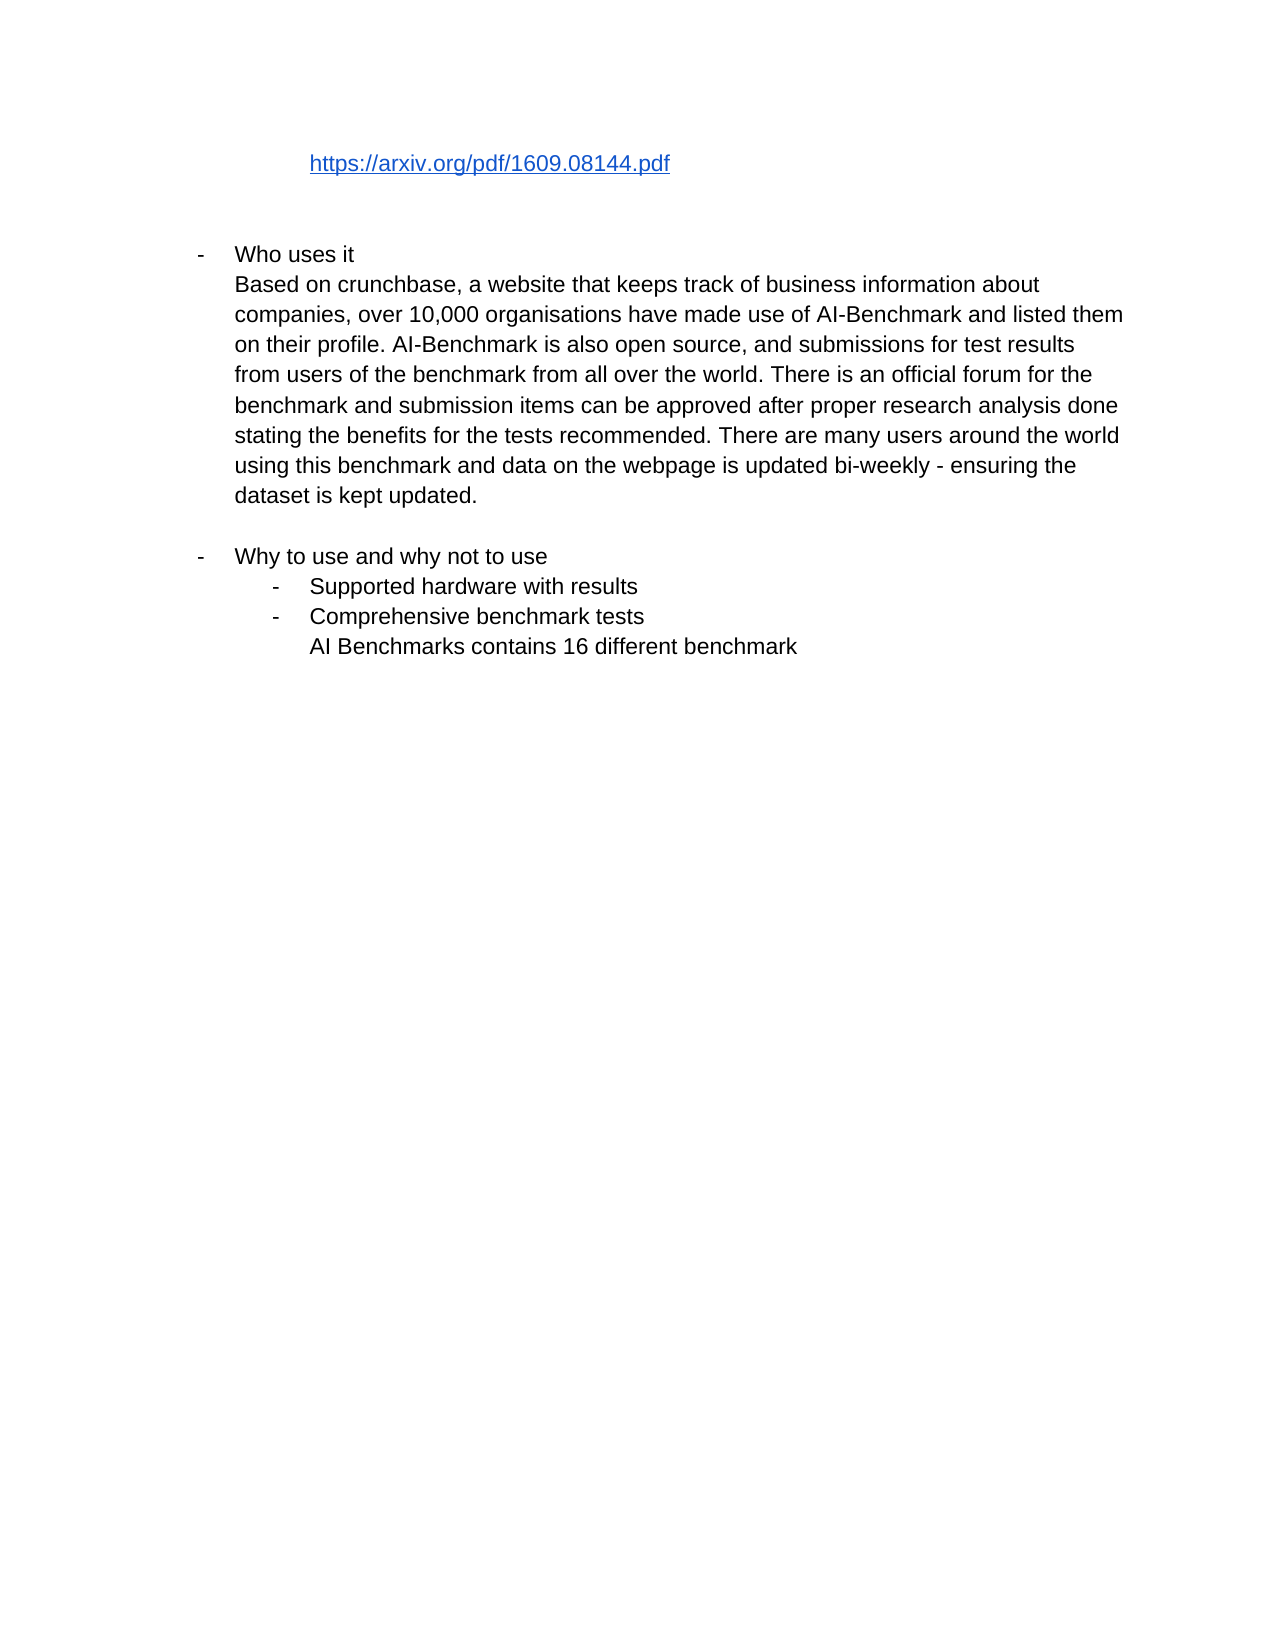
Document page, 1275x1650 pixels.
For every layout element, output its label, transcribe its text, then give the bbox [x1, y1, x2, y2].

text AI Benchmarks contains 16 different benchmark [309, 633, 1125, 660]
text Based on crunchbase, a website that keeps track of business information about companies, over 10,000 organisations have made use of AI-Benchmark and listed them on their profile. AI-Benchmark is also open source, and submissions for test results from users of the benchmark from all over the world. There is an official forum for the benchmark and submission items can be approved after proper research analysis done stating the benefits for the tests recommended. There are many users around the world using this benchmark and data on the webpage is updated bi-weekly - ensuring the dataset is kept updated. [234, 271, 1125, 509]
list Comprehensive benchmark tests [272, 603, 1125, 629]
text https://arxiv.org/pdf/1609.08144.pdf [309, 150, 1125, 176]
list Supported hardware with results [272, 573, 1125, 599]
list Why to use and why not to use [197, 543, 1125, 569]
list Who uses it [197, 241, 1125, 267]
